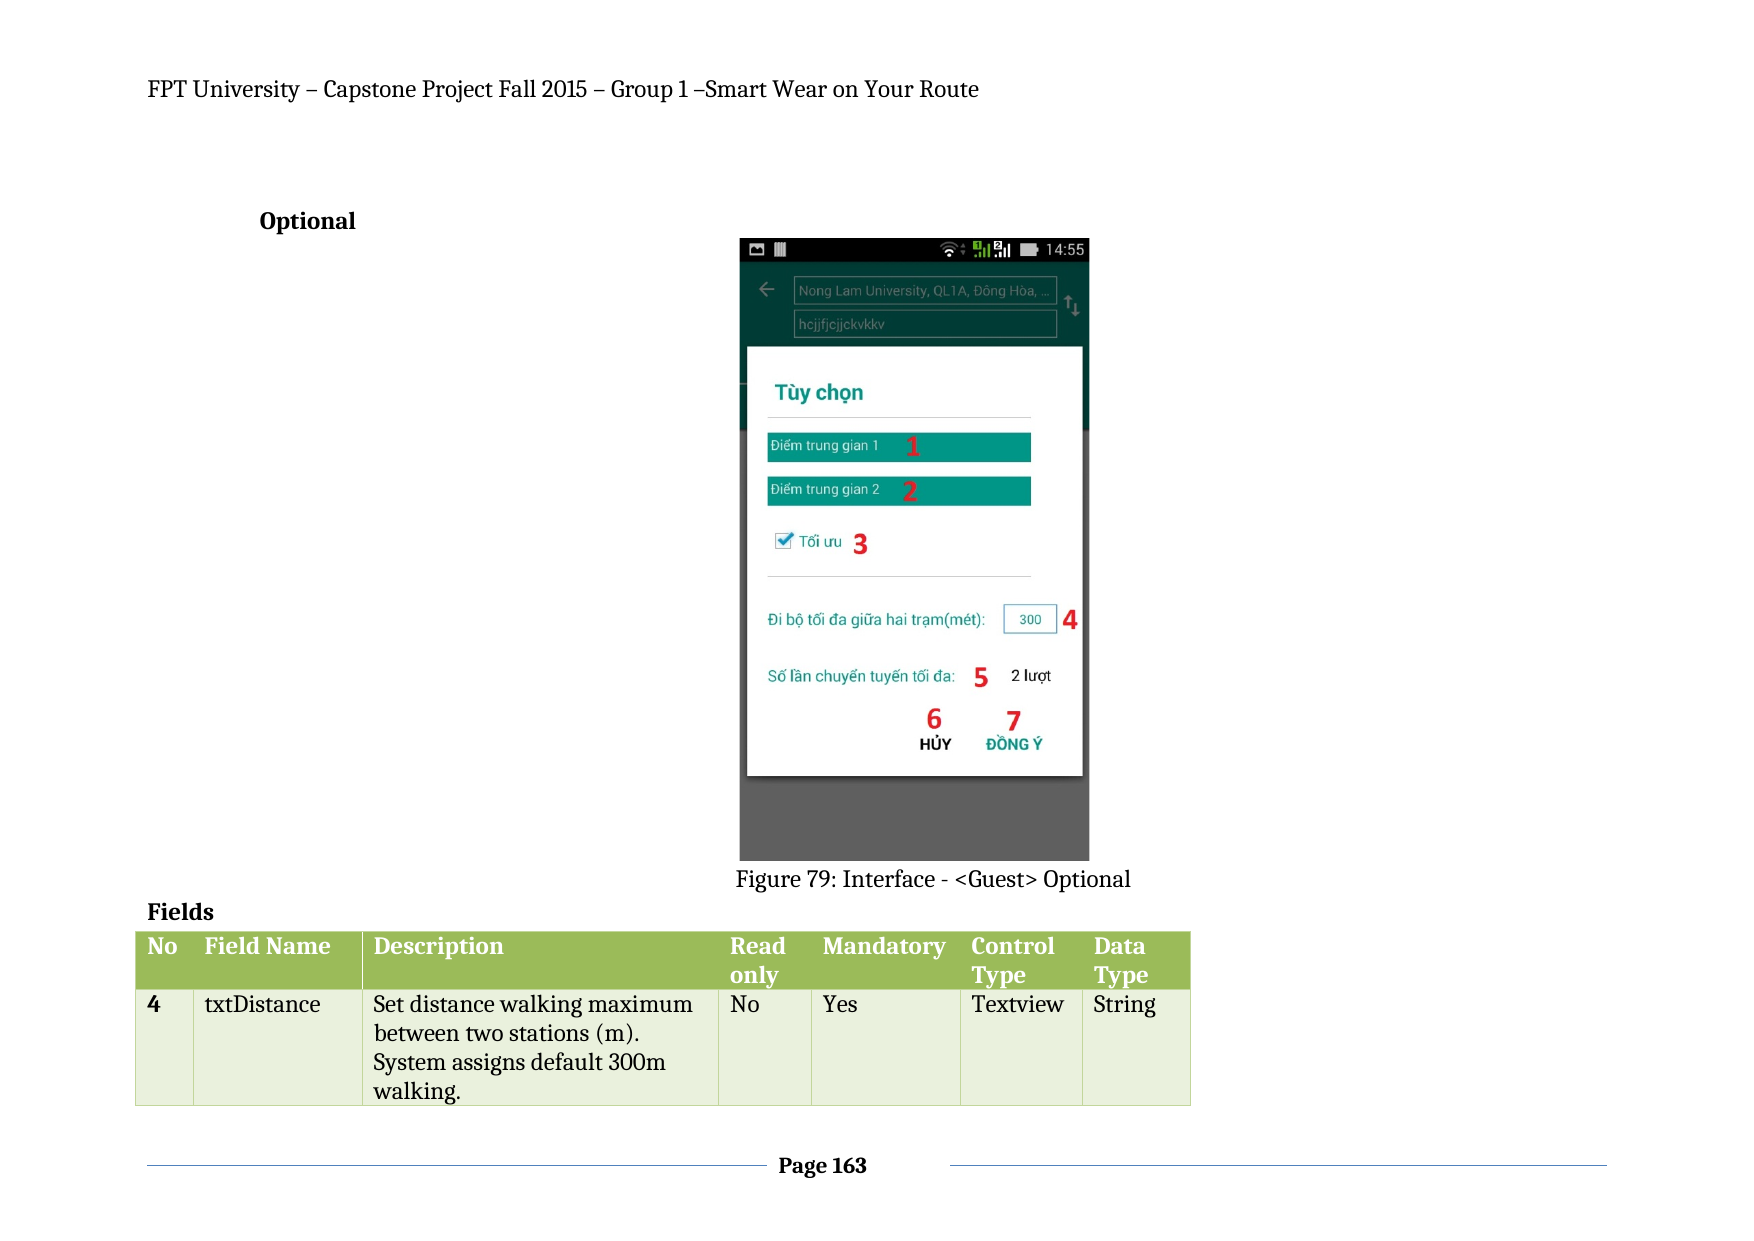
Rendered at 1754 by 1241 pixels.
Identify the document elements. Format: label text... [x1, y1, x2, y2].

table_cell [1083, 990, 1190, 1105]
subtitle Optional [259, 207, 1607, 236]
picture [739, 238, 1090, 861]
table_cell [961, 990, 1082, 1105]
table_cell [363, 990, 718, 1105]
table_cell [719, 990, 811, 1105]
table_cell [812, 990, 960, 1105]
text Fields [147, 898, 1607, 927]
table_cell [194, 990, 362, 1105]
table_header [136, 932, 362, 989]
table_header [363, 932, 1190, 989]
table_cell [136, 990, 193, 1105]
